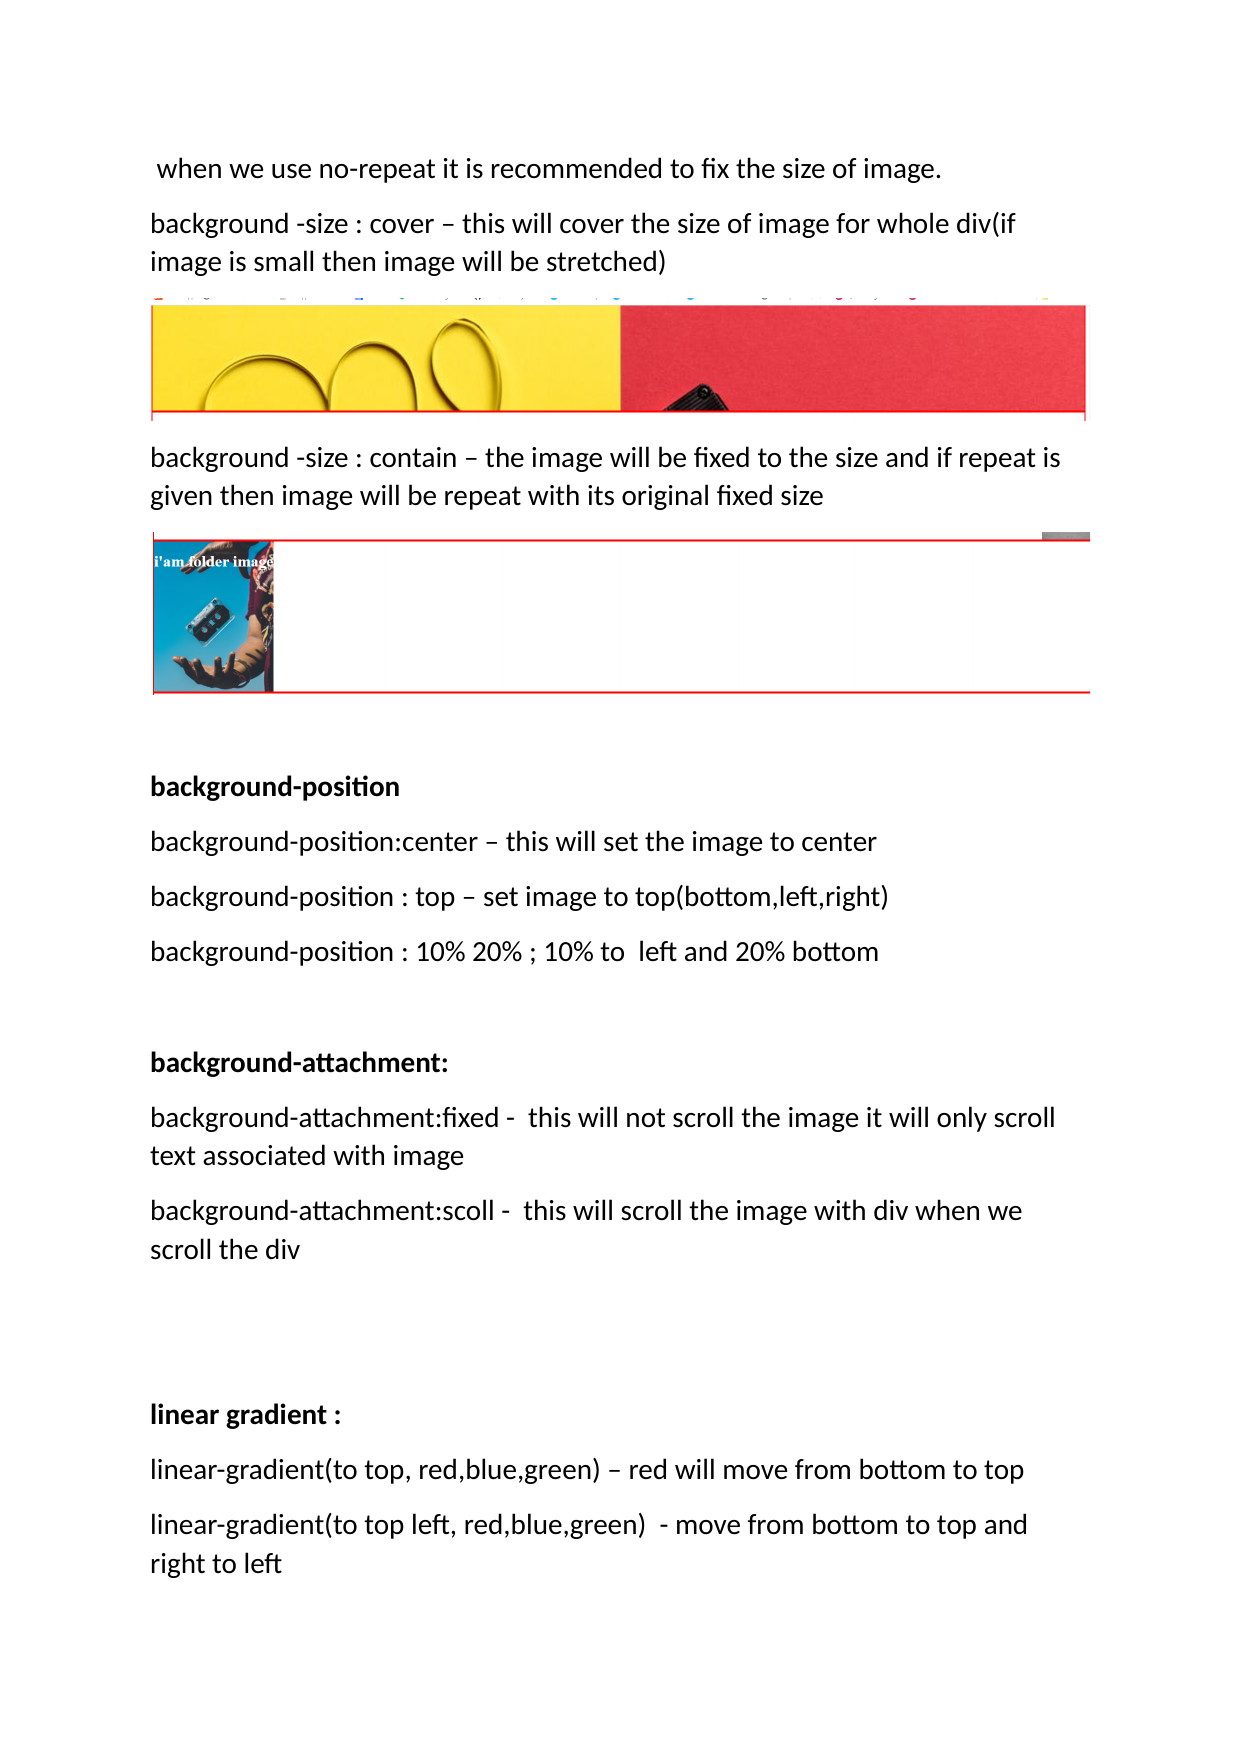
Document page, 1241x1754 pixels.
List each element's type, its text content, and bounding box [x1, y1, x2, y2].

text when we use no-repeat it is recommended to fix the size of image. [150, 150, 1090, 186]
text background -size : contain – the image will be fixed to the size and if repeat is given then image will be repeat with its original fixed size [150, 439, 1090, 513]
text linear-gradient(to top left, red,blue,green) - move from bottom to top and right to left [150, 1506, 1090, 1580]
picture [150, 298, 1091, 421]
text background-position [150, 768, 1090, 804]
text background -size : cover – this will cover the size of image for whole div(if image is small then image will be stretched) [150, 205, 1090, 279]
text background-position : top – set image to top(bottom,left,right) [150, 878, 1090, 914]
text background-attachment:fixed - this will not scroll the image it will only scroll text associated with image [150, 1099, 1090, 1173]
text background-attachment: [150, 1044, 1090, 1079]
picture [150, 532, 1091, 695]
text background-position:center – this will set the image to center [150, 823, 1090, 859]
text linear gradient : [150, 1396, 1090, 1432]
text linear-gradient(to top, red,blue,green) – red will move from bottom to top [150, 1451, 1090, 1487]
text background-attachment:scoll - this will scroll the image with div when we scroll the div [150, 1192, 1090, 1266]
text background-position : 10% 20% ; 10% to left and 20% bottom [150, 933, 1090, 969]
